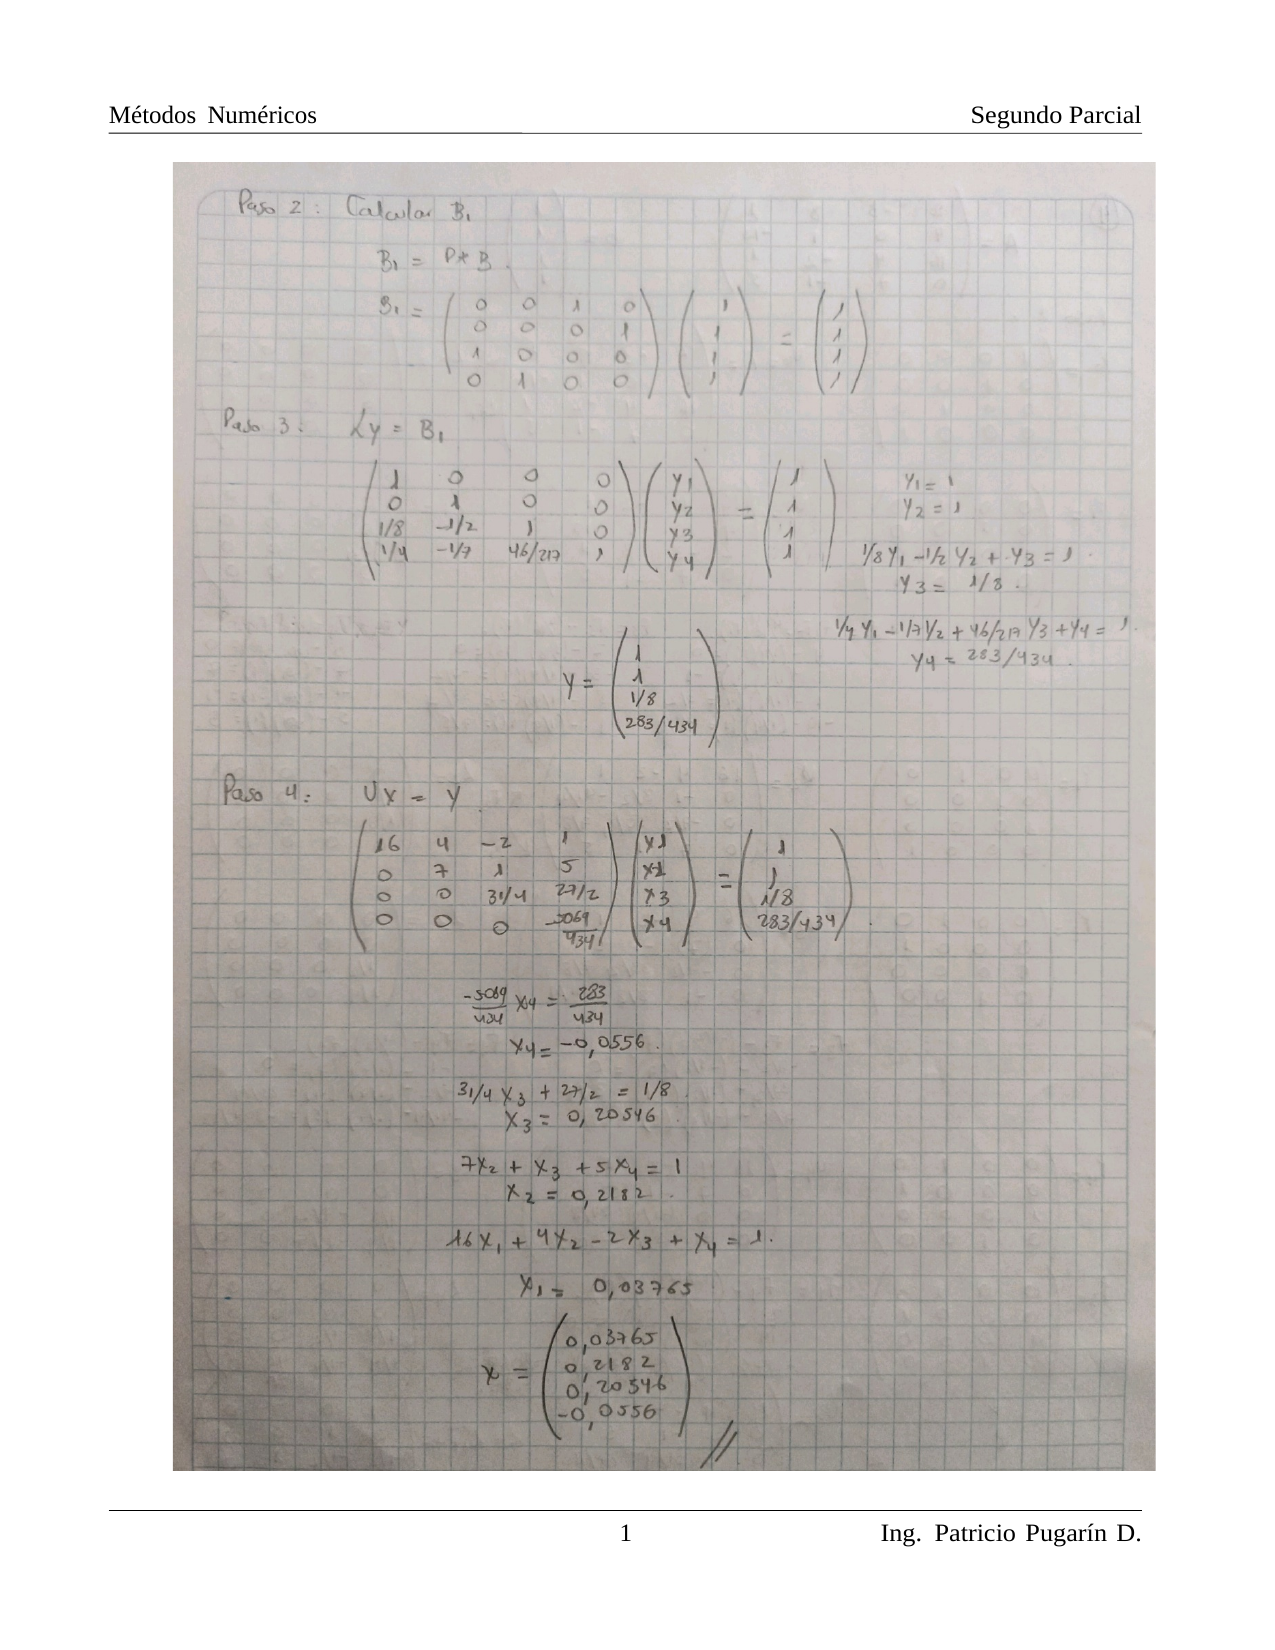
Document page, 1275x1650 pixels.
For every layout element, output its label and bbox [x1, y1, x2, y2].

picture [172, 162, 1156, 1471]
